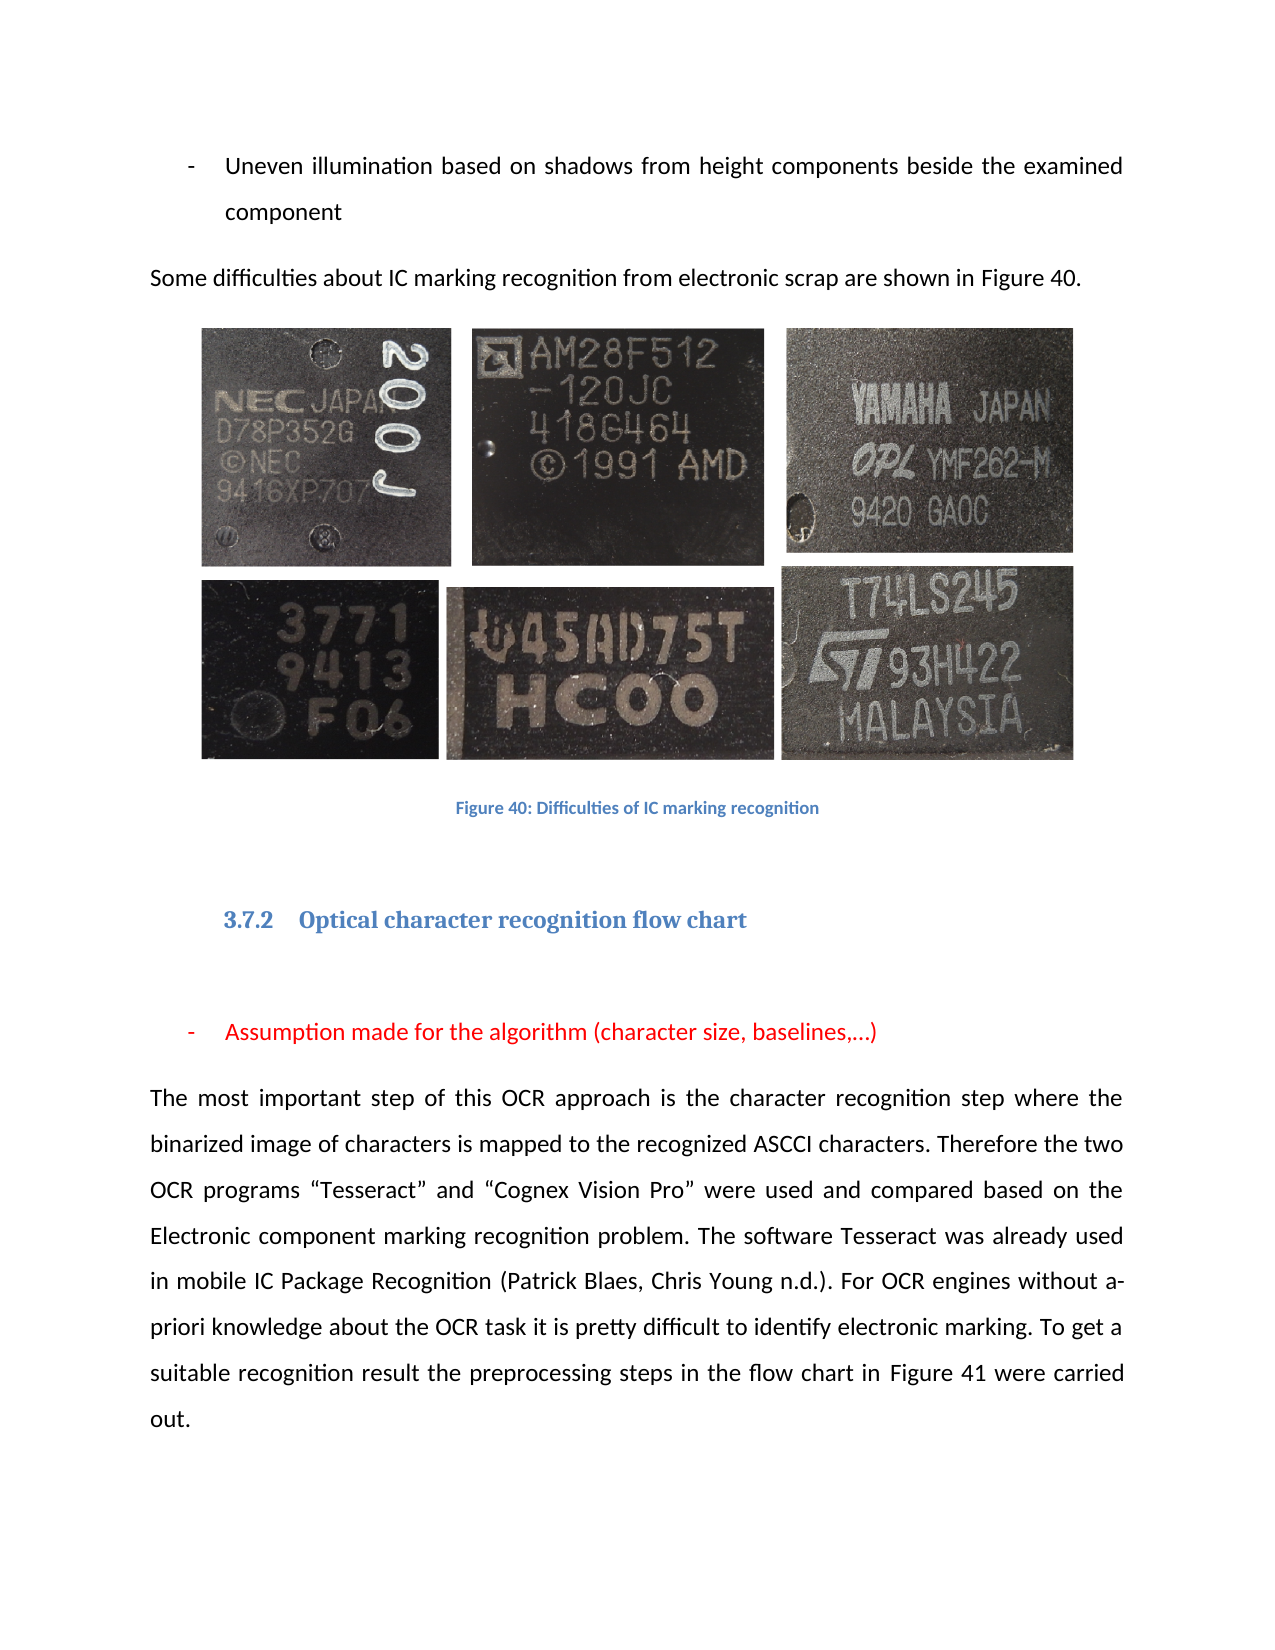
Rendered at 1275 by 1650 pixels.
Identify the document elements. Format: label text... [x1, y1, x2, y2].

subtitle Optical character recognition flow chart [224, 906, 1125, 935]
text The most important step of this OCR approach is the character recognition step where the binarized image of characters is mapped to the recognized ASCCI characters. Therefore the two OCR programs “Tesseract” and “Cognex Vision Pro” were used and compared based on the Electronic component marking recognition problem. The software Tesseract was already used in mobile IC Package Recognition . For OCR engines without a-priori knowledge about the OCR task it is pretty difficult to identify electronic marking. To get a suitable recognition result the preprocessing steps in the flow chart in Figure 41 were carried out. [150, 1083, 1125, 1433]
text Some difficulties about IC marking recognition from electronic scrap are shown in Figure 40. [150, 262, 1125, 293]
list Assumption made for the algorithm (character size, baselines,…) [187, 1016, 1125, 1047]
picture [201, 328, 1074, 760]
list Uneven illumination based on shadows from height components beside the examined component [187, 150, 1125, 226]
